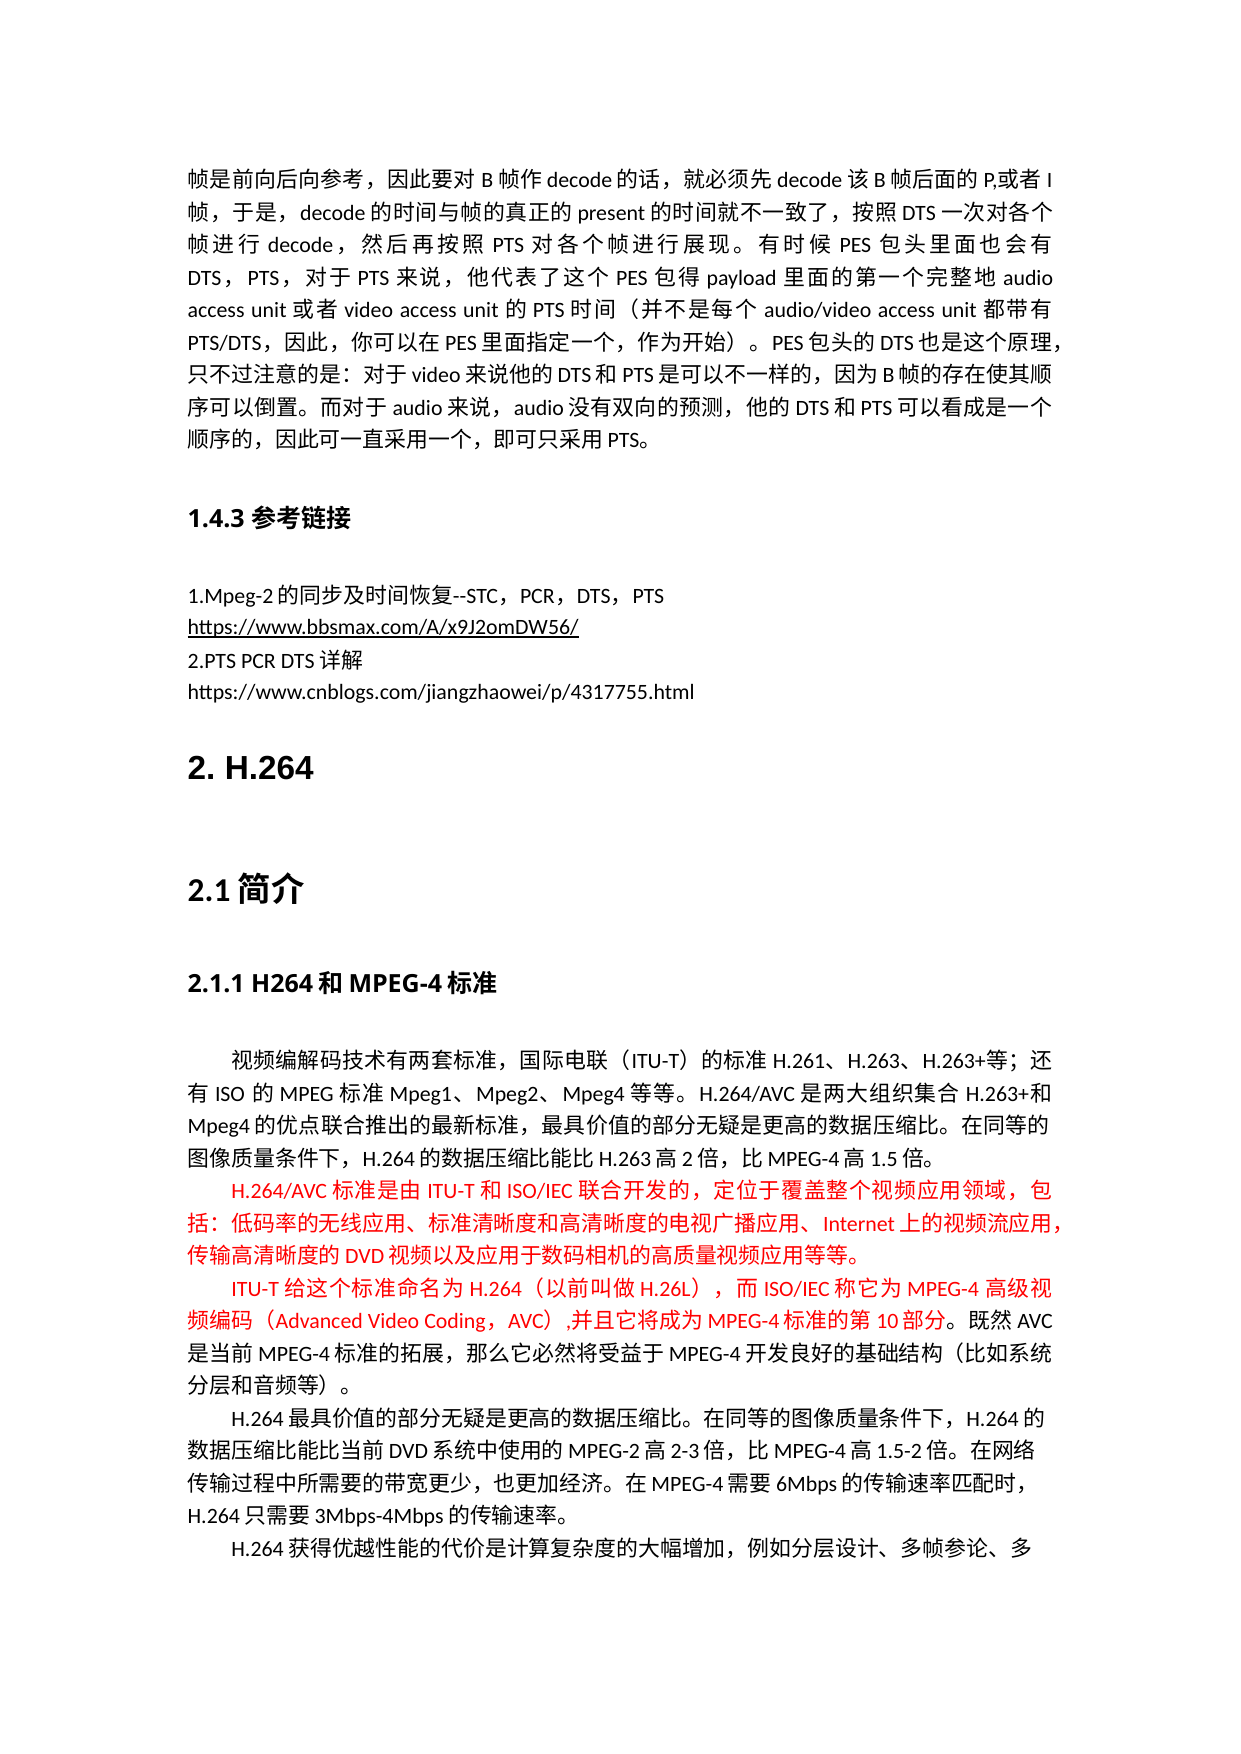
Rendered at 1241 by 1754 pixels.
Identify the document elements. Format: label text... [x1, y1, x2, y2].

text 视频编解码技术有两套标准，国际电联（ITU-T）的标准H.261、H.263、H.263+等；还有ISO 的MPEG标准Mpeg1、Mpeg2、Mpeg4等等。H.264/AVC是两大组织集合H.263+和Mpeg4的优点联合推出的最新标准，最具价值的部分无疑是更高的数据压缩比。在同等的图像质量条件下，H.264的数据压缩比能比H.263高2倍，比MPEG-4高1.5倍。 [187, 1043, 1053, 1173]
text H.264最具价值的部分无疑是更高的数据压缩比。在同等的图像质量条件下，H.264的数据压缩比能比当前DVD系统中使用的MPEG-2高2-3倍，比MPEG-4高1.5-2倍。在网络传输过程中所需要的带宽更少，也更加经济。在MPEG-4需要6Mbps的传输速率匹配时，H.264只需要3Mbps-4Mbps的传输速率。 [187, 1400, 1053, 1530]
text 2.PTS PCR DTS 详解 [187, 643, 1053, 675]
text ITU-T给这个标准命名为H.264（以前叫做H.26L），而ISO/IEC称它为MPEG-4 高级视频编码（Advanced Video Coding，AVC）,并且它将成为MPEG-4标准的第10部分。既然AVC是当前MPEG-4标准的拓展，那么它必然将受益于MPEG-4开发良好的基础结构（比如系统分层和音频等）。 [187, 1270, 1053, 1400]
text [187, 1530, 1053, 1563]
text https://www.bbsmax.com/A/x9J2omDW56/ [187, 610, 1053, 643]
subtitle 1.4.3 参考链接 [187, 484, 1053, 549]
text 1.Mpeg-2的同步及时间恢复--STC，PCR，DTS，PTS [187, 578, 1053, 610]
subtitle H.264 [187, 735, 1053, 800]
subtitle 2.1 简介 [187, 854, 1053, 919]
text H.264/AVC标准是由ITU-T和ISO/IEC联合开发的，定位于覆盖整个视频应用领域，包括：低码率的无线应用、标准清晰度和高清晰度的电视广播应用、Internet上的视频流应用，传输高清晰度的DVD视频以及应用于数码相机的高质量视频应用等等。 [187, 1173, 1053, 1270]
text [187, 162, 1053, 454]
subtitle 2.1.1 H264和MPEG-4标准 [187, 949, 1053, 1014]
text https://www.cnblogs.com/jiangzhaowei/p/4317755.html [187, 675, 1053, 708]
